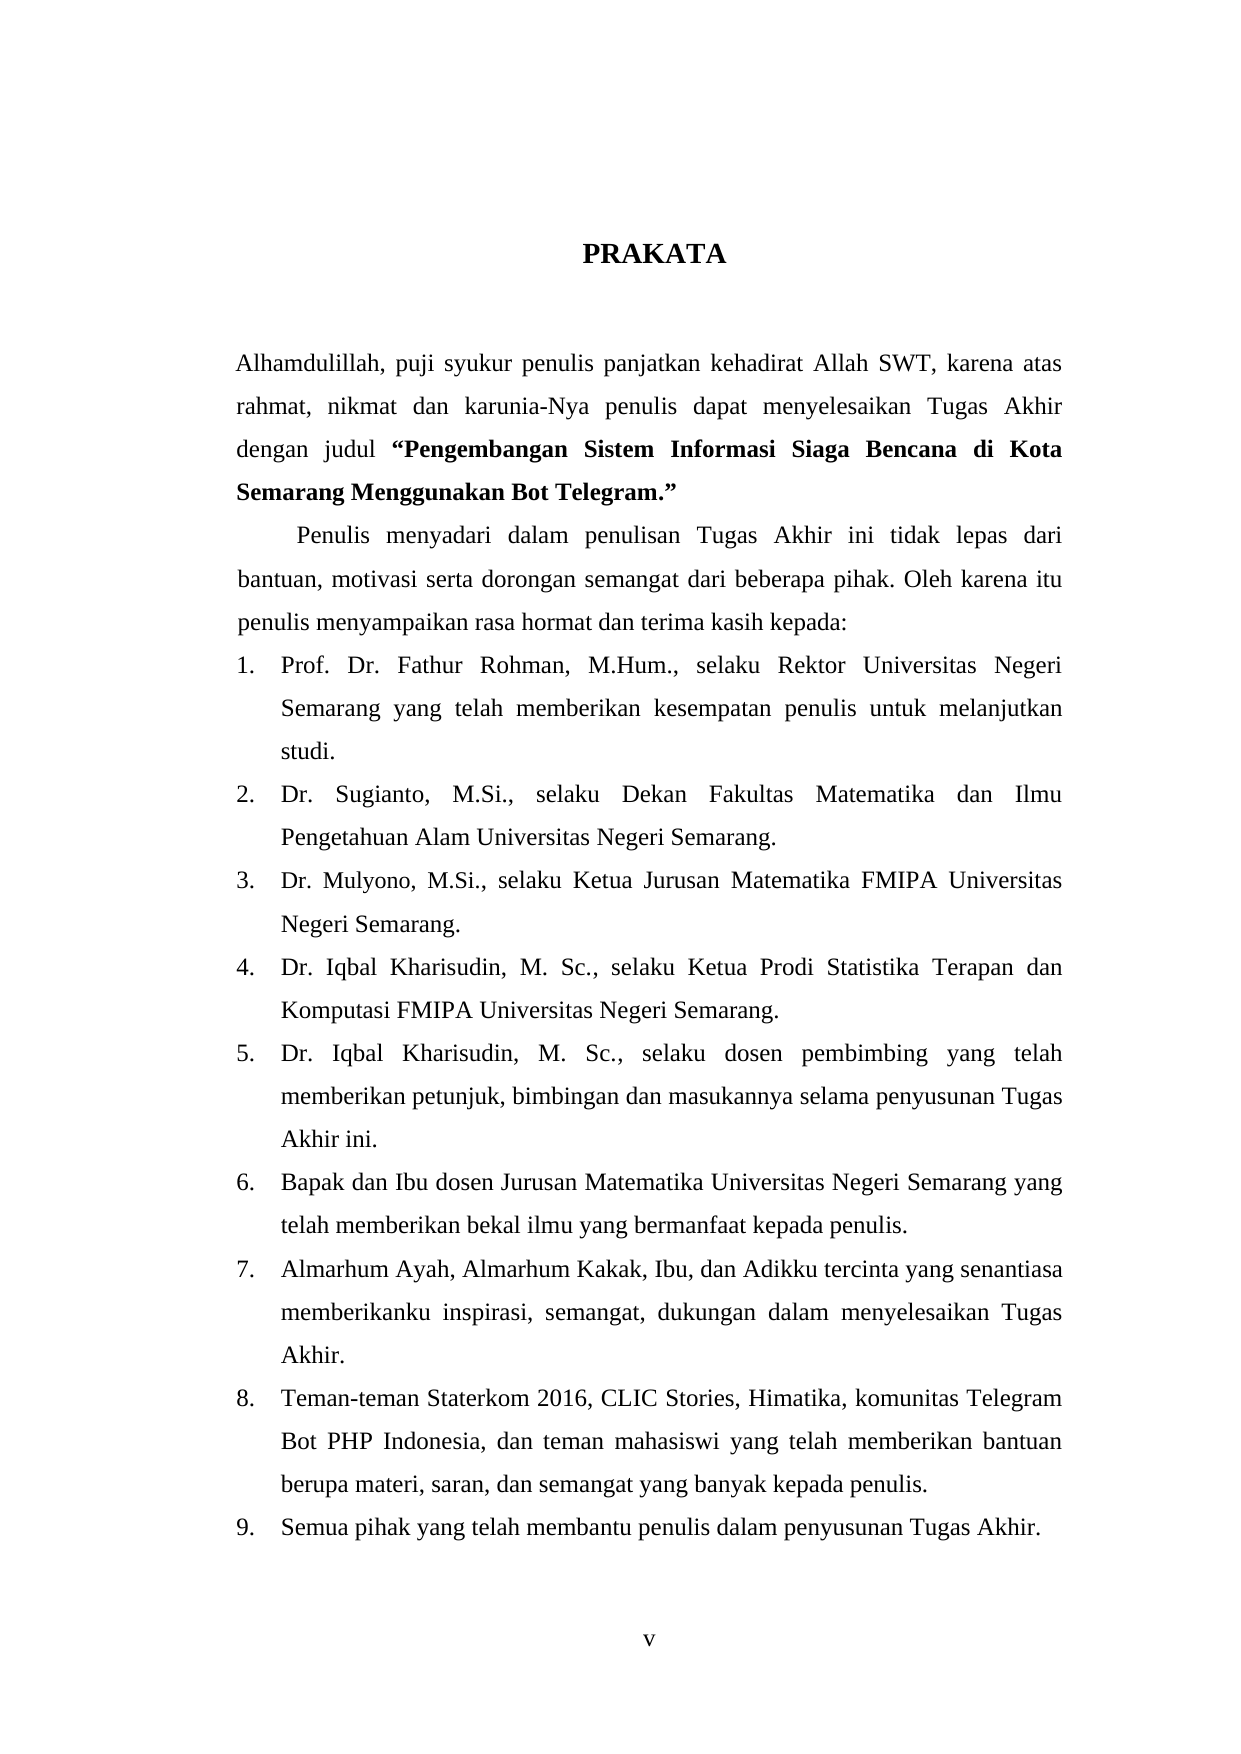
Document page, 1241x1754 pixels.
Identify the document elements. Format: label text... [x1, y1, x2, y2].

list Dr. Iqbal Kharisudin, M. Sc., selaku dosen pembimbing yang telah memberikan petunjuk, bimbingan dan masukannya selama penyusunan Tugas Akhir ini. [236, 1038, 1063, 1153]
text Penulis menyadari dalam penulisan Tugas Akhir ini tidak lepas dari bantuan, motivasi serta dorongan semangat dari beberapa pihak. Oleh karena itu penulis menyampaikan rasa hormat dan terima kasih kepada: [237, 521, 1063, 636]
list Teman-teman Staterkom 2016, CLIC Stories, Himatika, komunitas Telegram Bot PHP Indonesia, dan teman mahasiswi yang telah memberikan bantuan berupa materi, saran, dan semangat yang banyak kepada penulis. [236, 1383, 1063, 1498]
list Dr. Sugianto, M.Si., selaku Dekan Fakultas Matematika dan Ilmu Pengetahuan Alam Universitas Negeri Semarang. [236, 779, 1063, 851]
list Semua pihak yang telah membantu penulis dalam penyusunan Tugas Akhir. [236, 1512, 1063, 1541]
text Alhamdulillah, puji syukur penulis panjatkan kehadirat Allah SWT, karena atas rahmat, nikmat dan karunia-Nya penulis dapat menyelesaikan Tugas Akhir dengan judul “Pengembangan Sistem Informasi Siaga Bencana di Kota Semarang Menggunakan Bot Telegram.” [235, 348, 1063, 506]
subtitle PRAKATA [247, 236, 1062, 270]
list Almarhum Ayah, Almarhum Kakak, Ibu, dan Adikku tercinta yang senantiasa memberikanku inspirasi, semangat, dukungan dalam menyelesaikan Tugas Akhir. [236, 1254, 1063, 1369]
list Dr. Mulyono, M.Si., selaku Ketua Jurusan Matematika FMIPA Universitas Negeri Semarang. [236, 866, 1063, 937]
list Bapak dan Ibu dosen Jurusan Matematika Universitas Negeri Semarang yang telah memberikan bekal ilmu yang bermanfaat kepada penulis. [236, 1167, 1063, 1239]
list Dr. Iqbal Kharisudin, M. Sc., selaku Ketua Prodi Statistika Terapan dan Komputasi FMIPA Universitas Negeri Semarang. [236, 952, 1063, 1024]
list Prof. Dr. Fathur Rohman, M.Hum., selaku Rektor Universitas Negeri Semarang yang telah memberikan kesempatan penulis untuk melanjutkan studi. [236, 650, 1063, 765]
